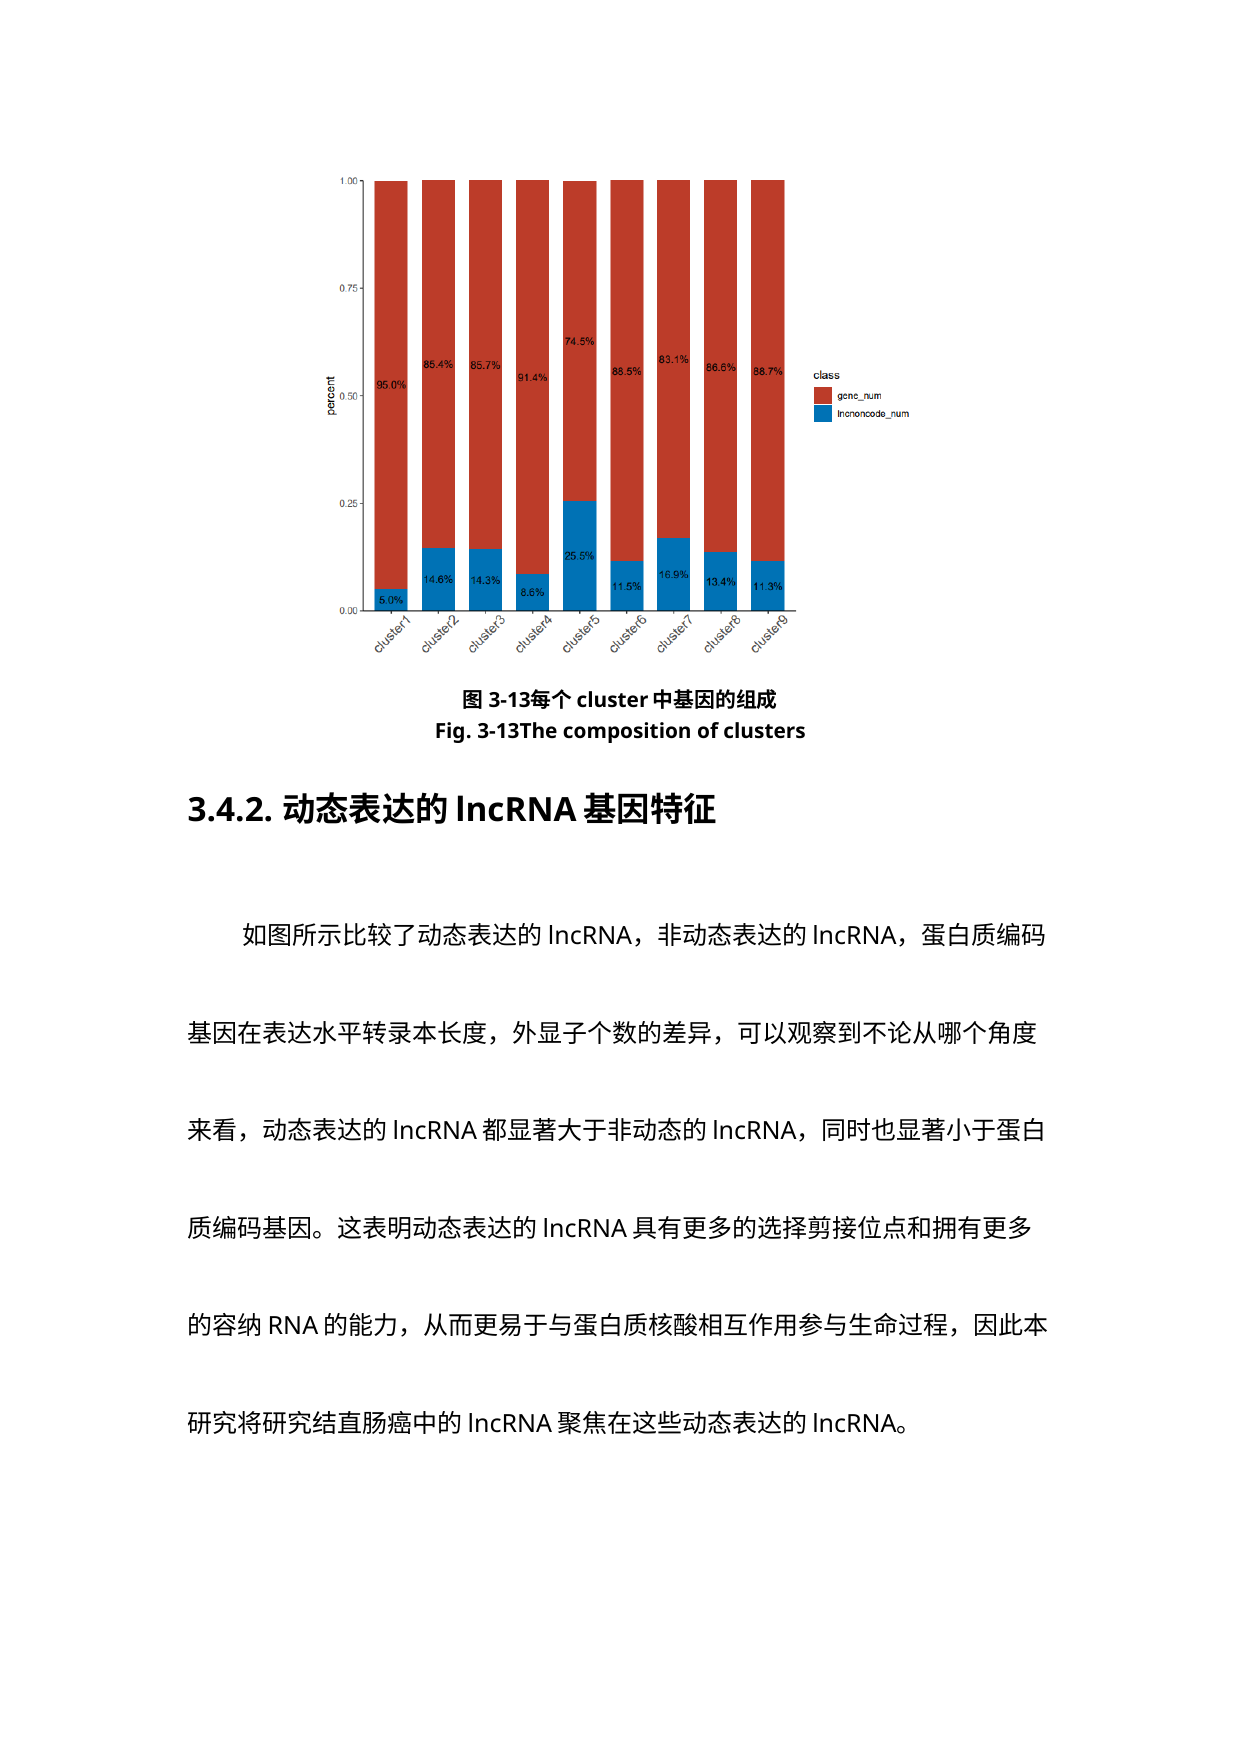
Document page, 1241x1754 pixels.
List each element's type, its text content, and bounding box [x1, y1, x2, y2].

picture [323, 162, 917, 656]
text 图 3-13每个cluster中基因的组成 [187, 682, 1053, 714]
text Fig. 3-13The composition of clusters [187, 714, 1053, 747]
text 如图所示比较了动态表达的lncRNA，非动态表达的lncRNA，蛋白质编码基因在表达水平转录本长度，外显子个数的差异，可以观察到不论从哪个角度来看，动态表达的lncRNA都显著大于非动态的lncRNA，同时也显著小于蛋白质编码基因。这表明动态表达的lncRNA具有更多的选择剪接位点和拥有更多的容纳RNA的能力，从而更易于与蛋白质核酸相互作用参与生命过程，因此本研究将研究结直肠癌中的lncRNA聚焦在这些动态表达的lncRNA。 [187, 901, 1053, 1454]
subtitle 动态表达的lncRNA基因特征 [187, 774, 1053, 839]
